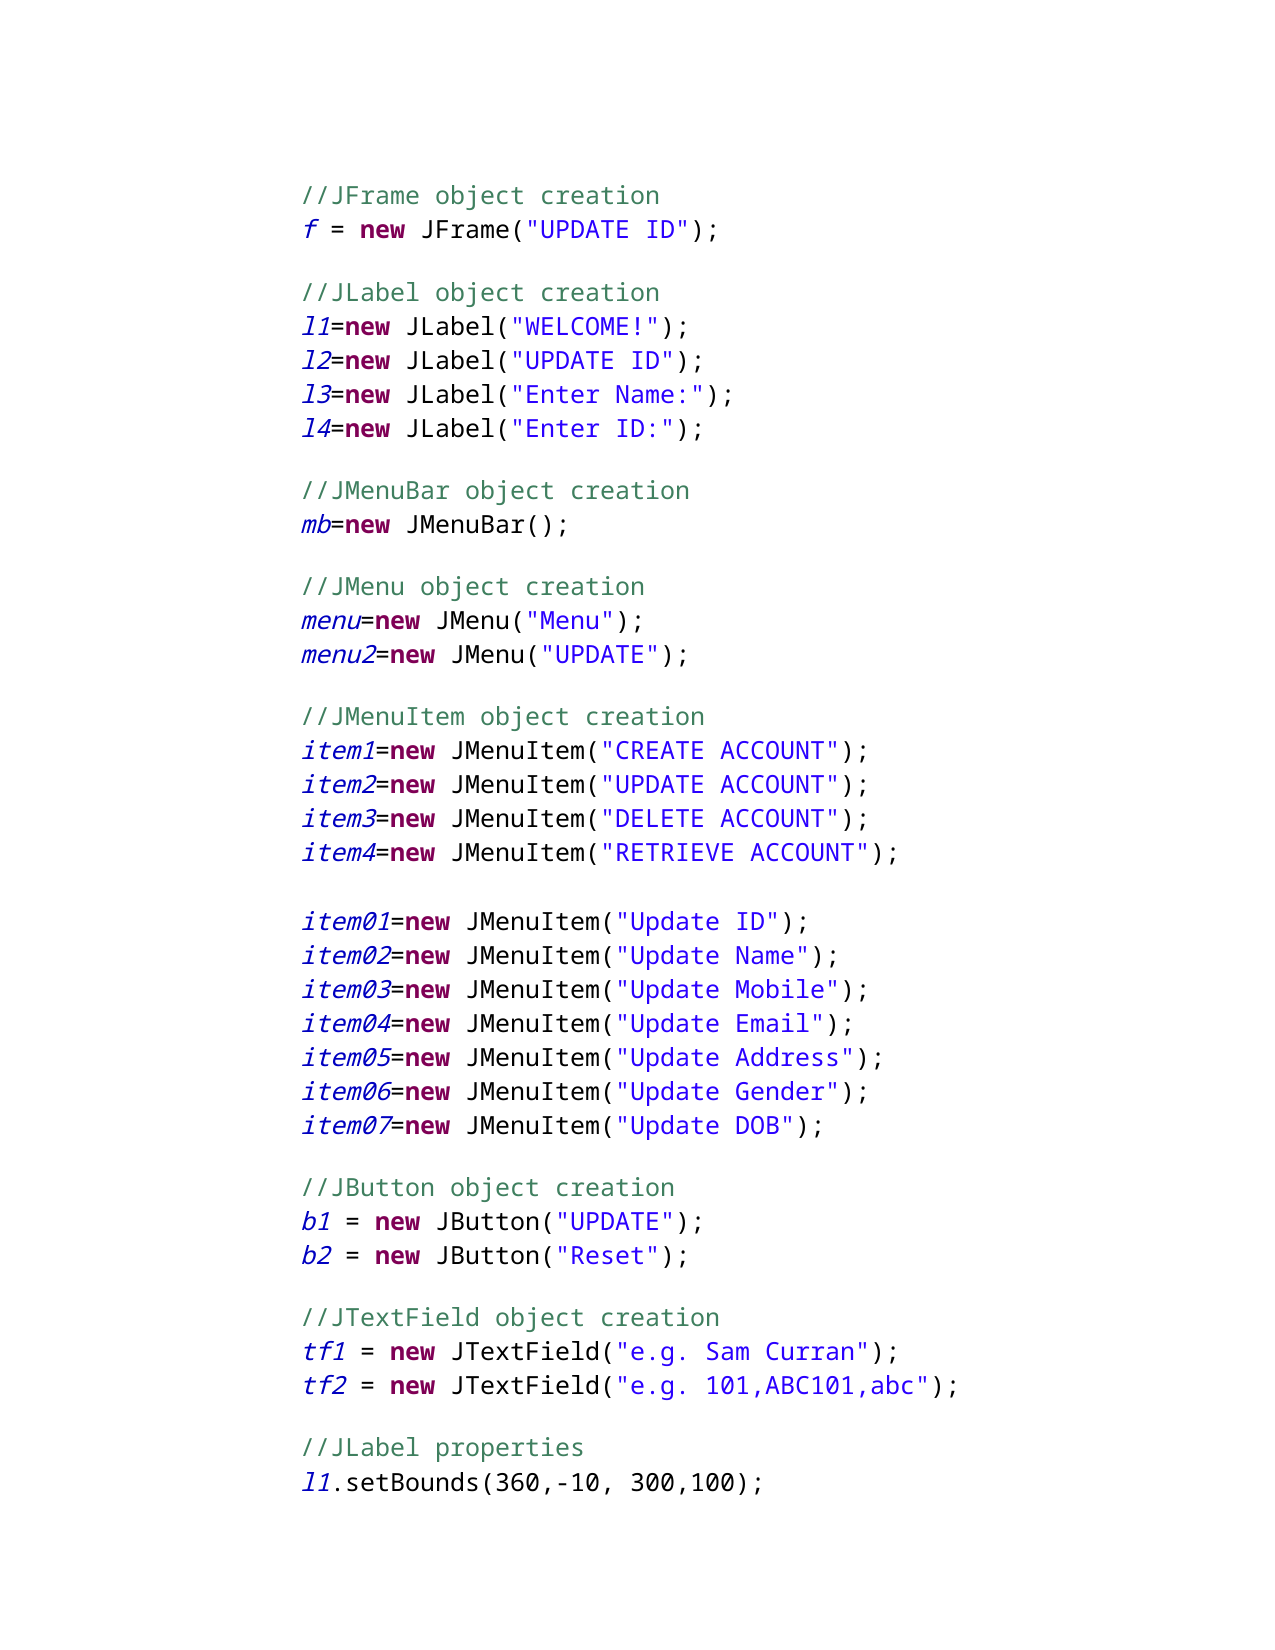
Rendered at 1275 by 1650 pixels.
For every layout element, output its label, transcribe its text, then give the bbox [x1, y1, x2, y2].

text item07=new JMenuItem("Update DOB"); [150, 1108, 1125, 1142]
text item2=new JMenuItem("UPDATE ACCOUNT"); [150, 767, 1125, 801]
text item03=new JMenuItem("Update Mobile"); [150, 971, 1125, 1005]
text f = new JFrame("UPDATE ID"); [150, 212, 1125, 246]
text item4=new JMenuItem("RETRIEVE ACCOUNT"); [150, 835, 1125, 869]
text item04=new JMenuItem("Update Email"); [150, 1005, 1125, 1039]
text //JLabel properties [150, 1430, 1125, 1464]
text //JFrame object creation [150, 178, 1125, 212]
text //JMenu object creation [150, 569, 1125, 603]
text mb=new JMenuBar(); [150, 507, 1125, 541]
text b2 = new JButton("Reset"); [150, 1238, 1125, 1272]
text item3=new JMenuItem("DELETE ACCOUNT"); [150, 801, 1125, 835]
text tf2 = new JTextField("e.g. 101,ABC101,abc"); [150, 1368, 1125, 1402]
text item02=new JMenuItem("Update Name"); [150, 937, 1125, 971]
text //JButton object creation [150, 1170, 1125, 1204]
text l4=new JLabel("Enter ID:"); [150, 410, 1125, 444]
text item05=new JMenuItem("Update Address"); [150, 1039, 1125, 1073]
text l1.setBounds(360,-10, 300,100); [150, 1464, 1125, 1498]
text //JLabel object creation [150, 274, 1125, 308]
text tf1 = new JTextField("e.g. Sam Curran"); [150, 1334, 1125, 1368]
text l2=new JLabel("UPDATE ID"); [150, 342, 1125, 376]
text //JMenuItem object creation [150, 699, 1125, 733]
text menu2=new JMenu("UPDATE"); [150, 637, 1125, 671]
text item06=new JMenuItem("Update Gender"); [150, 1073, 1125, 1108]
text b1 = new JButton("UPDATE"); [150, 1204, 1125, 1238]
text l3=new JLabel("Enter Name:"); [150, 376, 1125, 410]
text //JTextField object creation [150, 1300, 1125, 1334]
text menu=new JMenu("Menu"); [150, 603, 1125, 637]
text item1=new JMenuItem("CREATE ACCOUNT"); [150, 733, 1125, 767]
text //JMenuBar object creation [150, 472, 1125, 507]
text item01=new JMenuItem("Update ID"); [150, 903, 1125, 937]
text l1=new JLabel("WELCOME!"); [150, 308, 1125, 342]
